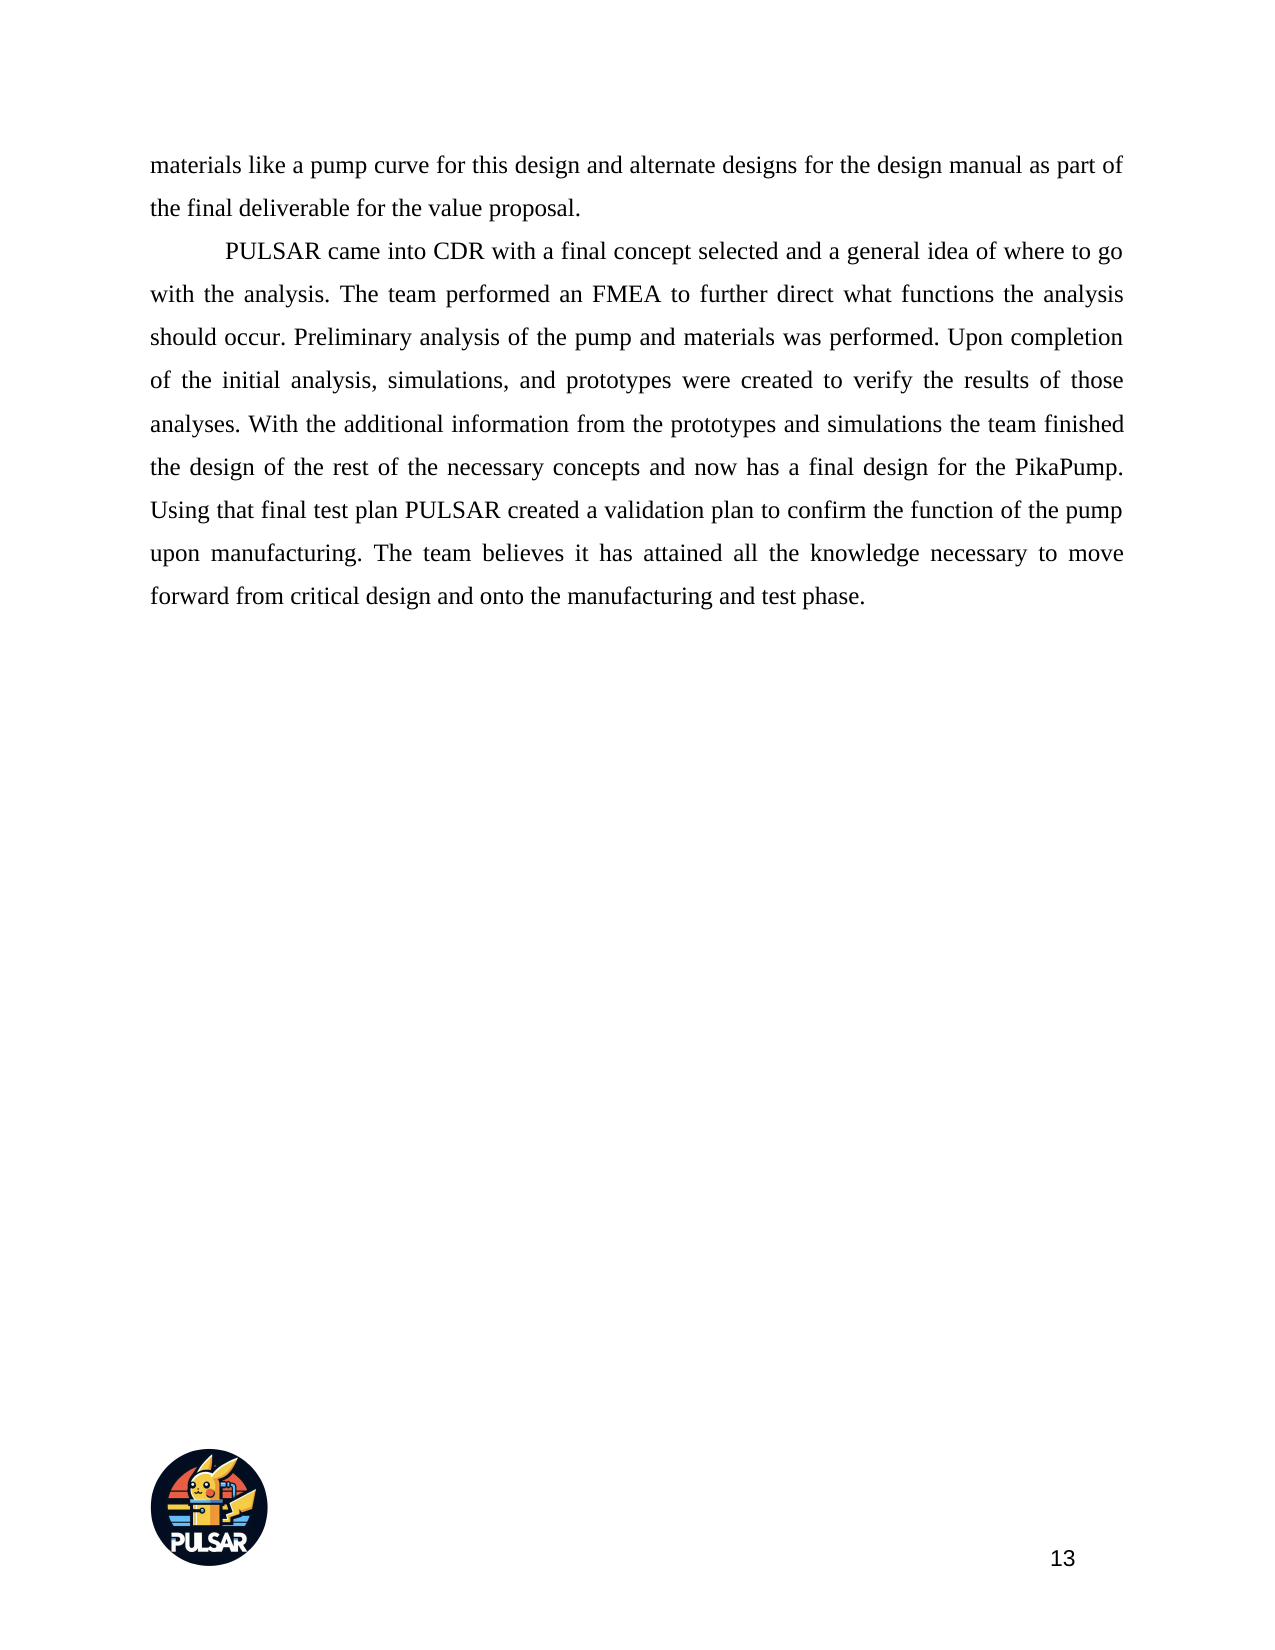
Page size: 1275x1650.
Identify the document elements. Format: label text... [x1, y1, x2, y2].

picture [150, 1448, 268, 1567]
text PULSAR came into CDR with a final concept selected and a general idea of where to go with the analysis. The team performed an FMEA to further direct what functions the analysis should occur. Preliminary analysis of the pump and materials was performed. Upon completion of the initial analysis, simulations, and prototypes were created to verify the results of those analyses. With the additional information from the prototypes and simulations the team finished the design of the rest of the necessary concepts and now has a final design for the PikaPump. Using that final test plan PULSAR created a validation plan to confirm the function of the pump upon manufacturing. The team believes it has attained all the knowledge necessary to move forward from critical design and onto the manufacturing and test phase. [150, 236, 1125, 610]
